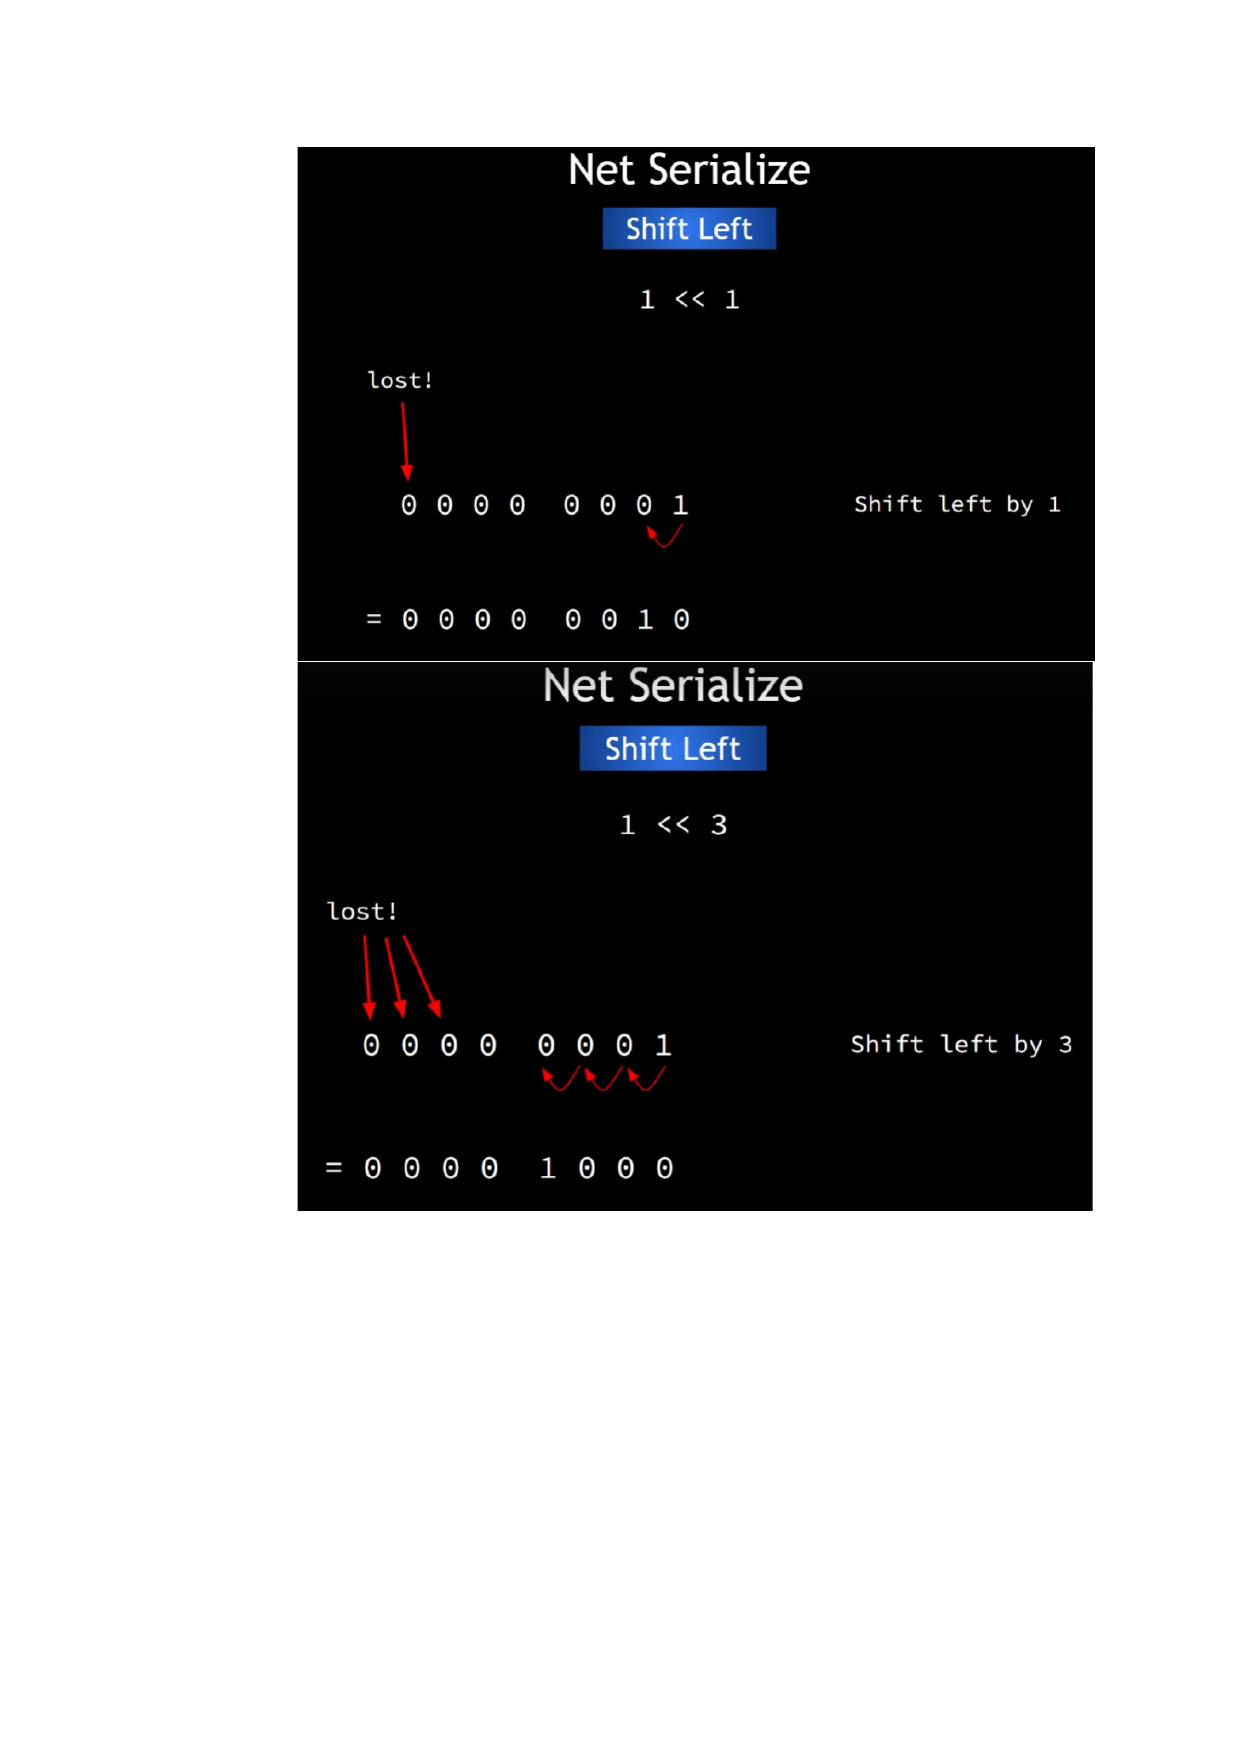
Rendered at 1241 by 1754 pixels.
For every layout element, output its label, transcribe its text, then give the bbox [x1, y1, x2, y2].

picture [297, 662, 1093, 1211]
picture [297, 147, 1095, 661]
